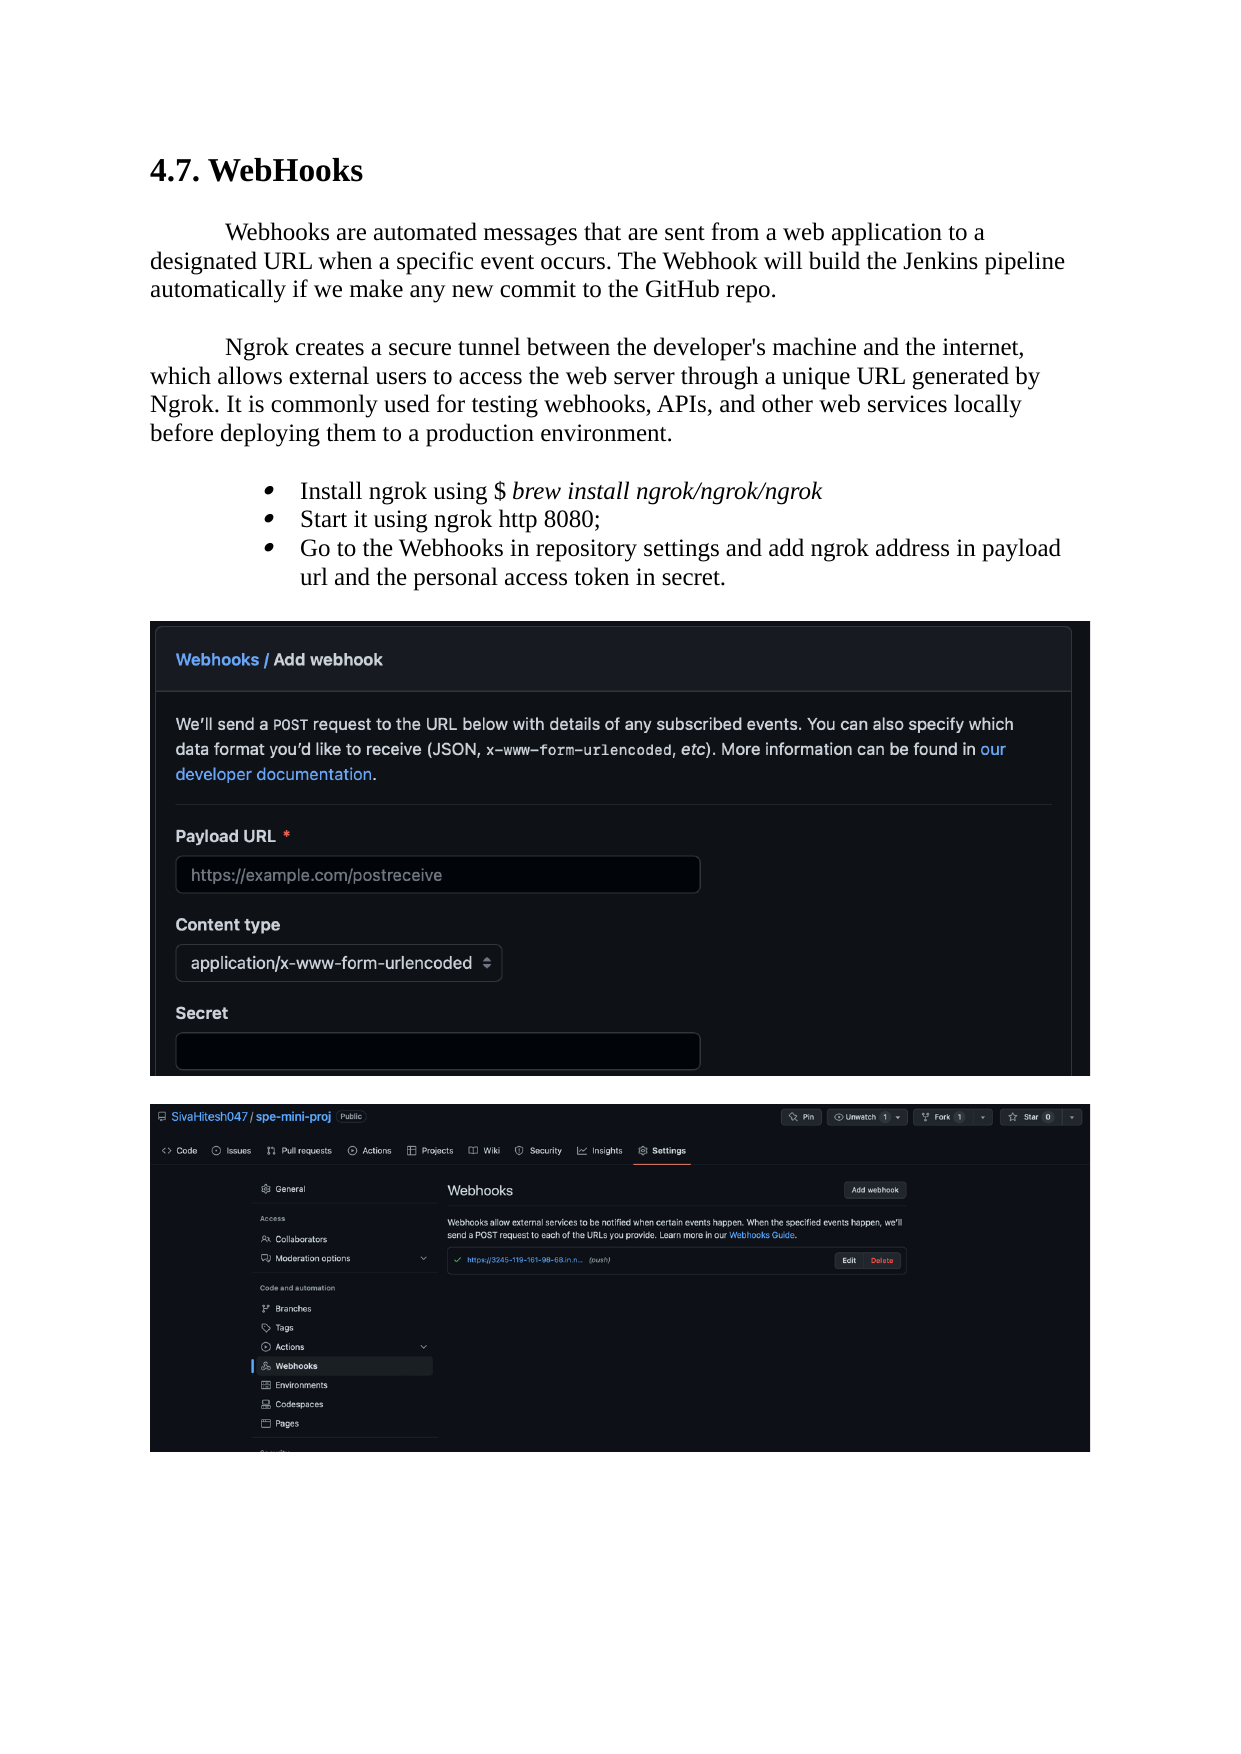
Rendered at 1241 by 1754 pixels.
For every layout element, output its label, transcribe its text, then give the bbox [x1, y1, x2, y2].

list Go to the Webhooks in repository settings and add ngrok address in payload url and the personal access token in secret. [262, 533, 1090, 591]
picture [150, 1104, 1091, 1452]
text 4.7. WebHooks [150, 150, 1090, 188]
list Install ngrok using $ brew install ngrok/ngrok/ngrok [262, 476, 1090, 504]
picture [150, 621, 1091, 1076]
text Webhooks are automated messages that are sent from a web application to a designated URL when a specific event occurs. The Webhook will build the Jenkins pipeline automatically if we make any new commit to the GitHub repo. [150, 217, 1090, 303]
text Ngrok creates a secure tunnel between the developer's machine and the internet, which allows external users to access the web server through a unique URL generated by Ngrok. It is commonly used for testing webhooks, APIs, and other web services locally before deploying them to a production environment. [150, 332, 1090, 447]
list Start it using ngrok http 8080; [262, 504, 1090, 533]
